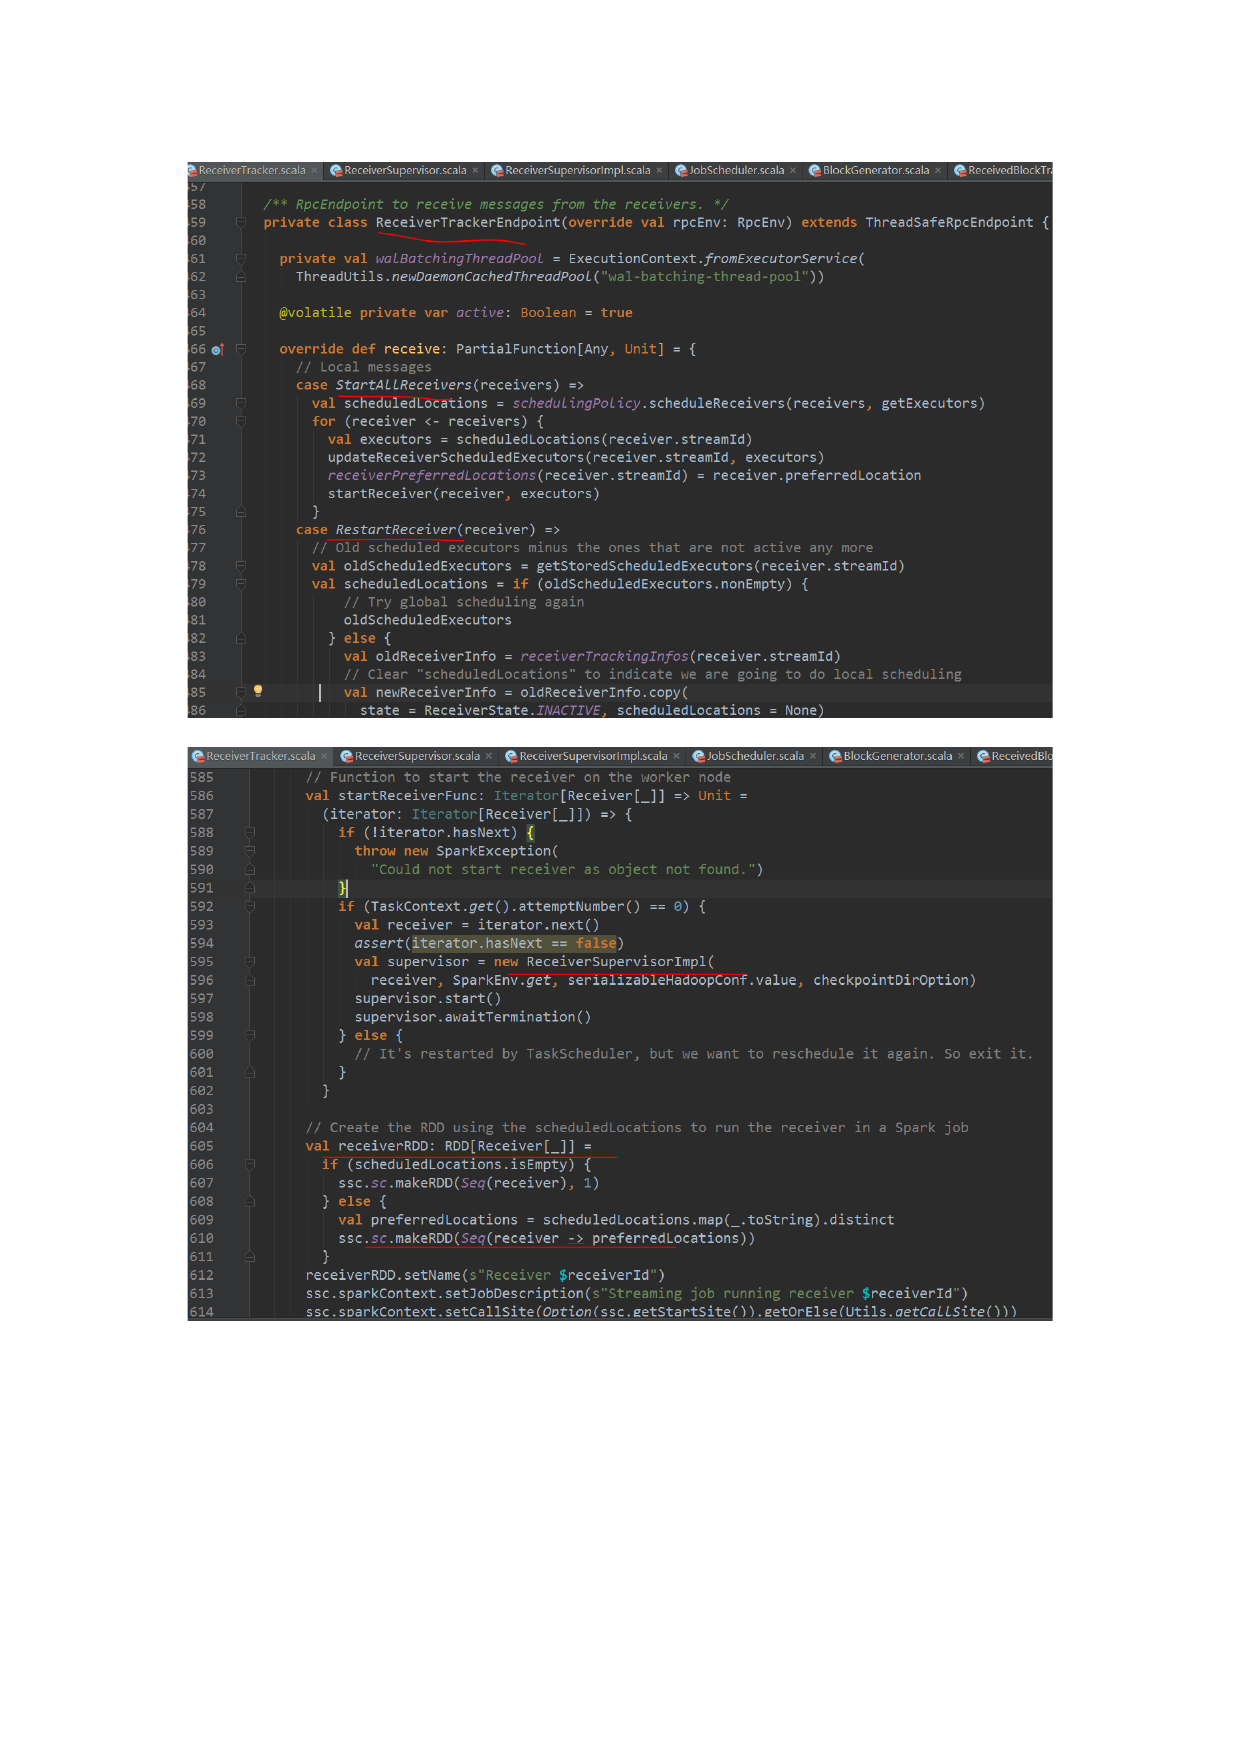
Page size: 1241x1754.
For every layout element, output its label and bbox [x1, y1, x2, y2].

picture [187, 162, 1053, 718]
picture [187, 747, 1053, 1321]
